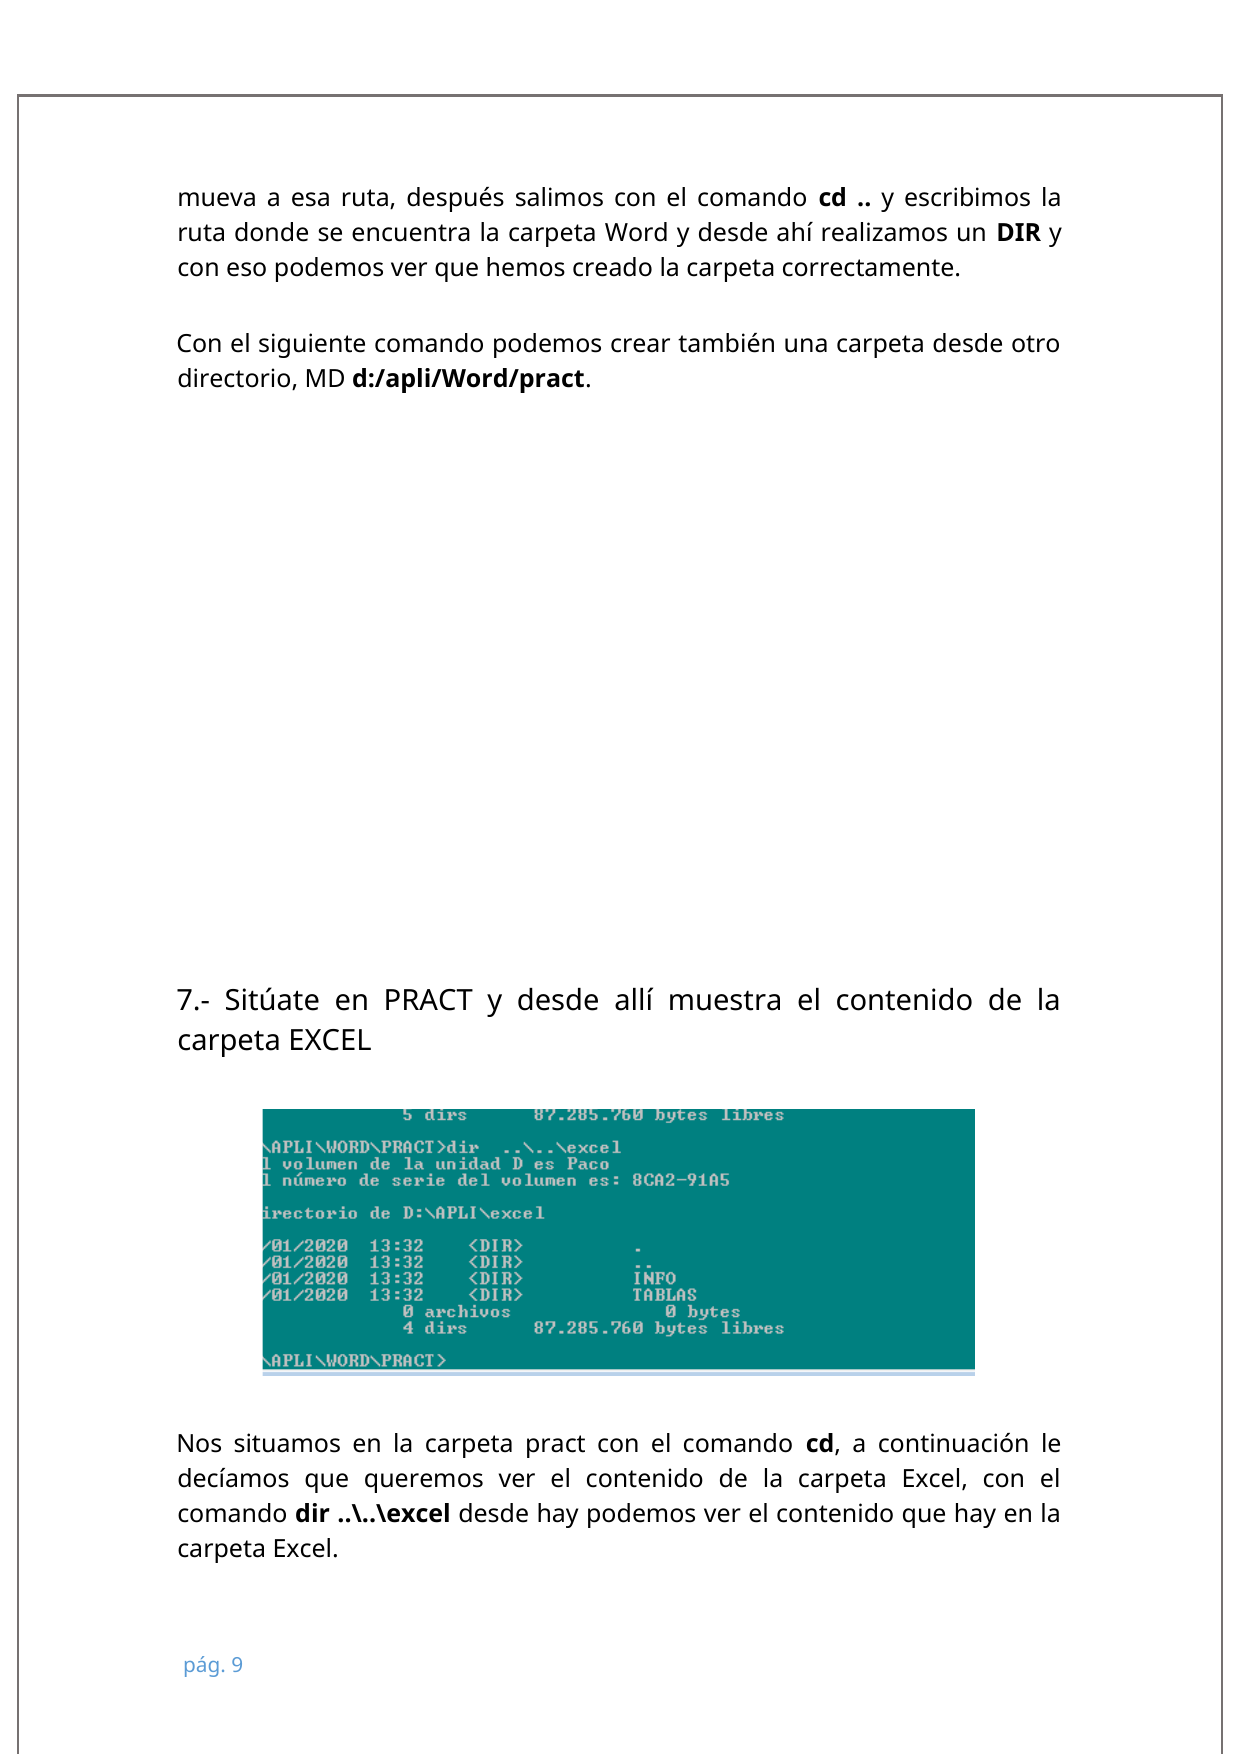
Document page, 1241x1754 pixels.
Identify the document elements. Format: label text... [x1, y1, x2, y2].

text Con el siguiente comando podemos crear también una carpeta desde otro directorio, MD d:/apli/Word/pract. [176, 326, 1062, 395]
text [176, 179, 1062, 284]
text Nos situamos en la carpeta pract con el comando cd, a continuación le decíamos que queremos ver el contenido de la carpeta Excel, con el comando dir ..\..\excel desde hay podemos ver el contenido que hay en la carpeta Excel. [176, 1426, 1062, 1565]
picture [262, 1109, 975, 1376]
text 7.- Sitúate en PRACT y desde allí muestra el contenido de la carpeta EXCEL [176, 979, 1062, 1059]
